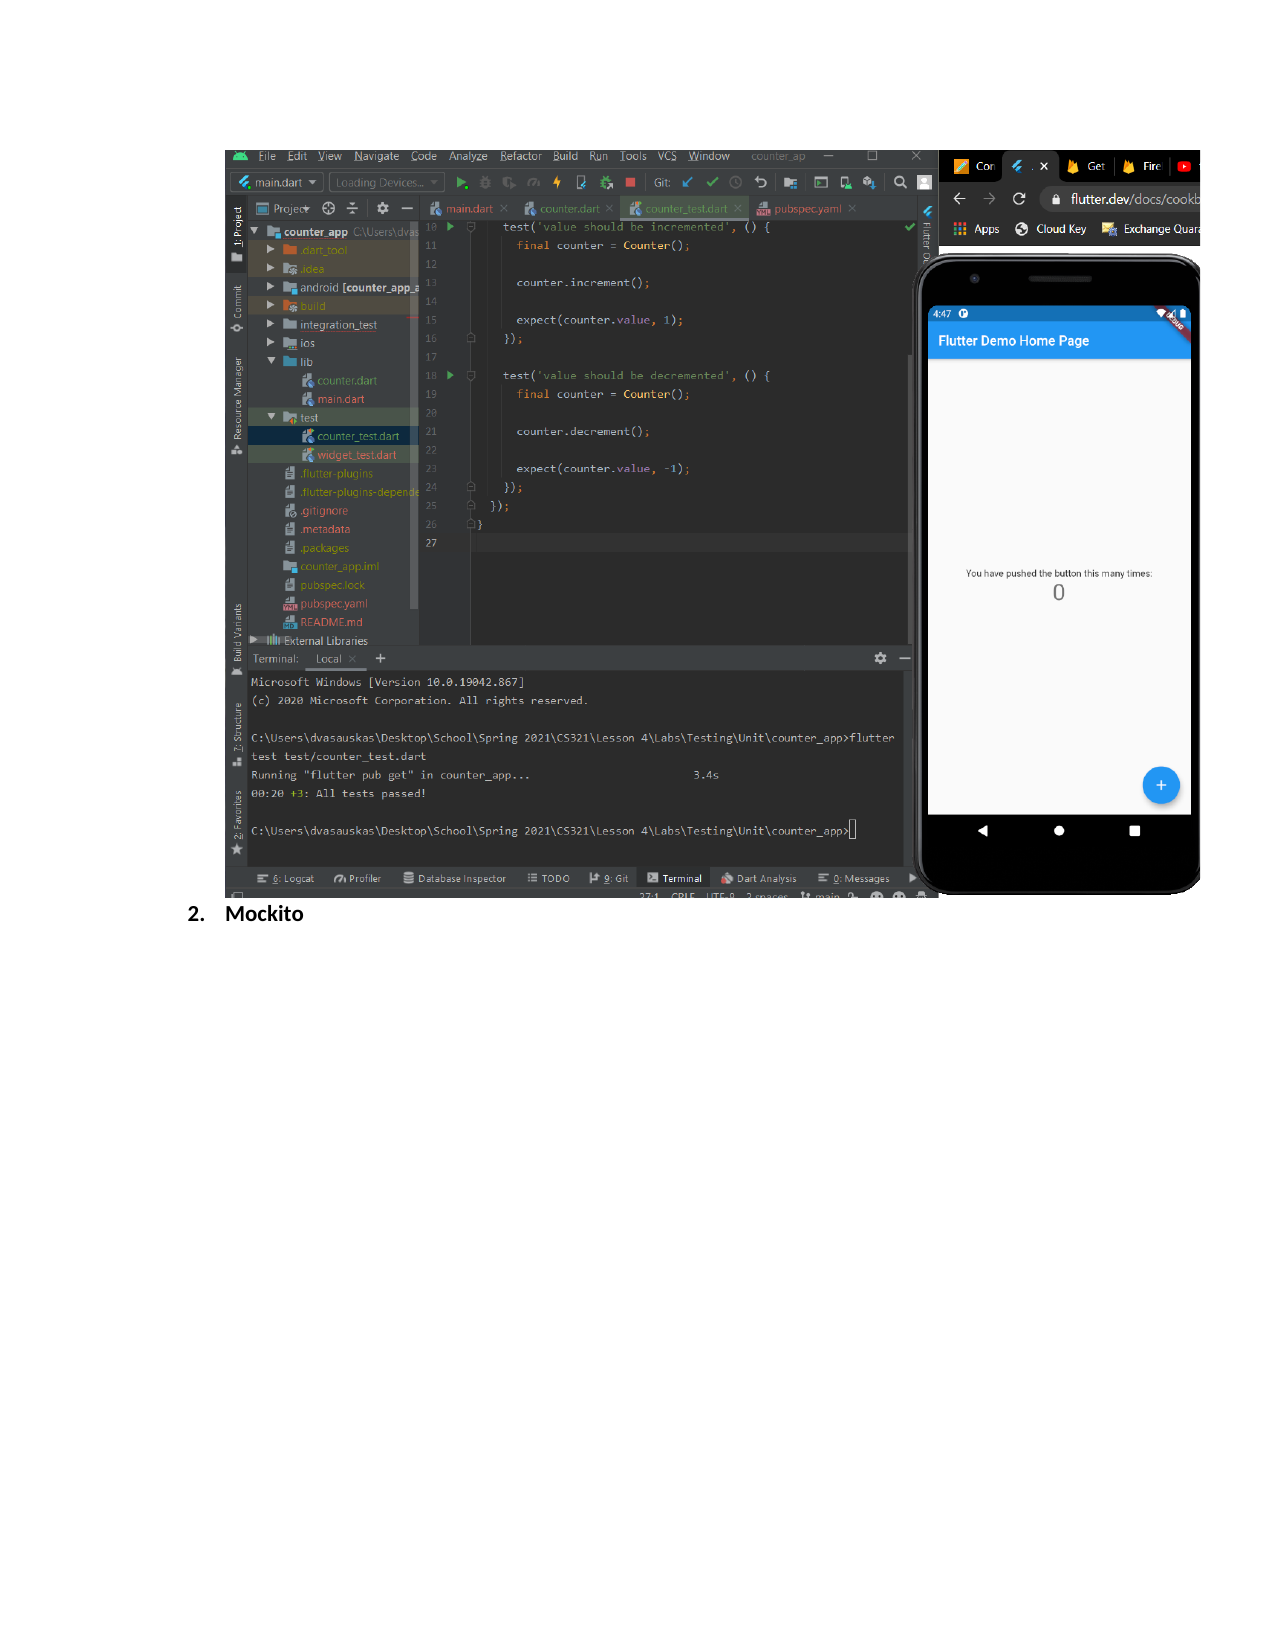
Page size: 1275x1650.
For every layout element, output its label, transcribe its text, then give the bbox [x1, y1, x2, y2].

list Mockito [187, 899, 1125, 927]
picture [225, 150, 1200, 898]
